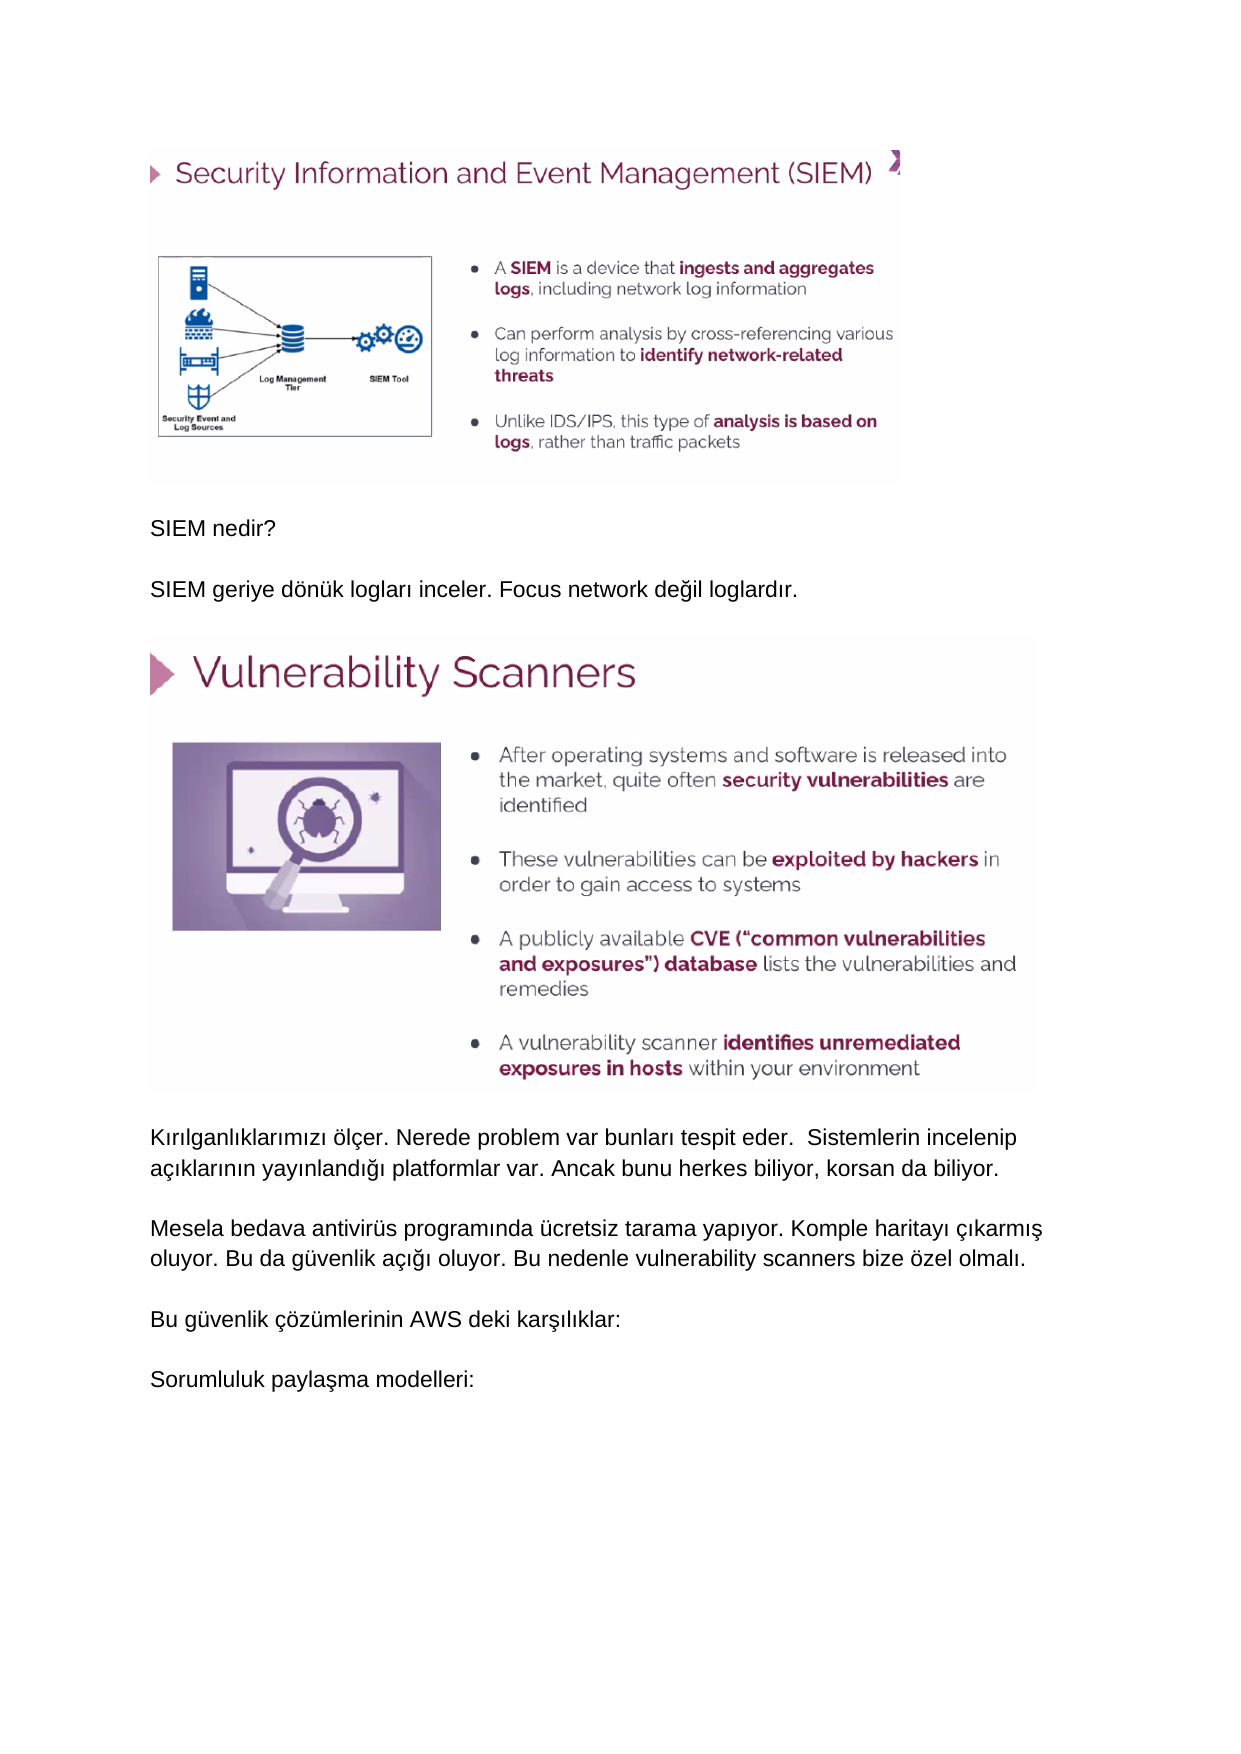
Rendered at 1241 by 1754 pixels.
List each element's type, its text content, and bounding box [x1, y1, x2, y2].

text Kırılganlıklarımızı ölçer. Nerede problem var bunları tespit eder. Sistemlerin incelenip açıklarının yayınlandığı platformlar var. Ancak bunu herkes biliyor, korsan da biliyor. [150, 1124, 1090, 1181]
text Sorumluluk paylaşma modelleri: [150, 1366, 1090, 1392]
picture [150, 636, 1036, 1091]
picture [150, 150, 901, 482]
text Bu güvenlik çözümlerinin AWS deki karşılıklar: [150, 1306, 1090, 1332]
text SIEM geriye dönük logları inceler. Focus network değil loglardır. [150, 576, 1090, 602]
text Mesela bedava antivirüs programında ücretsiz tarama yapıyor. Komple haritayı çıkarmış oluyor. Bu da güvenlik açığı oluyor. Bu nedenle vulnerability scanners bize özel olmalı. [150, 1215, 1090, 1272]
text SIEM nedir? [150, 515, 1090, 542]
